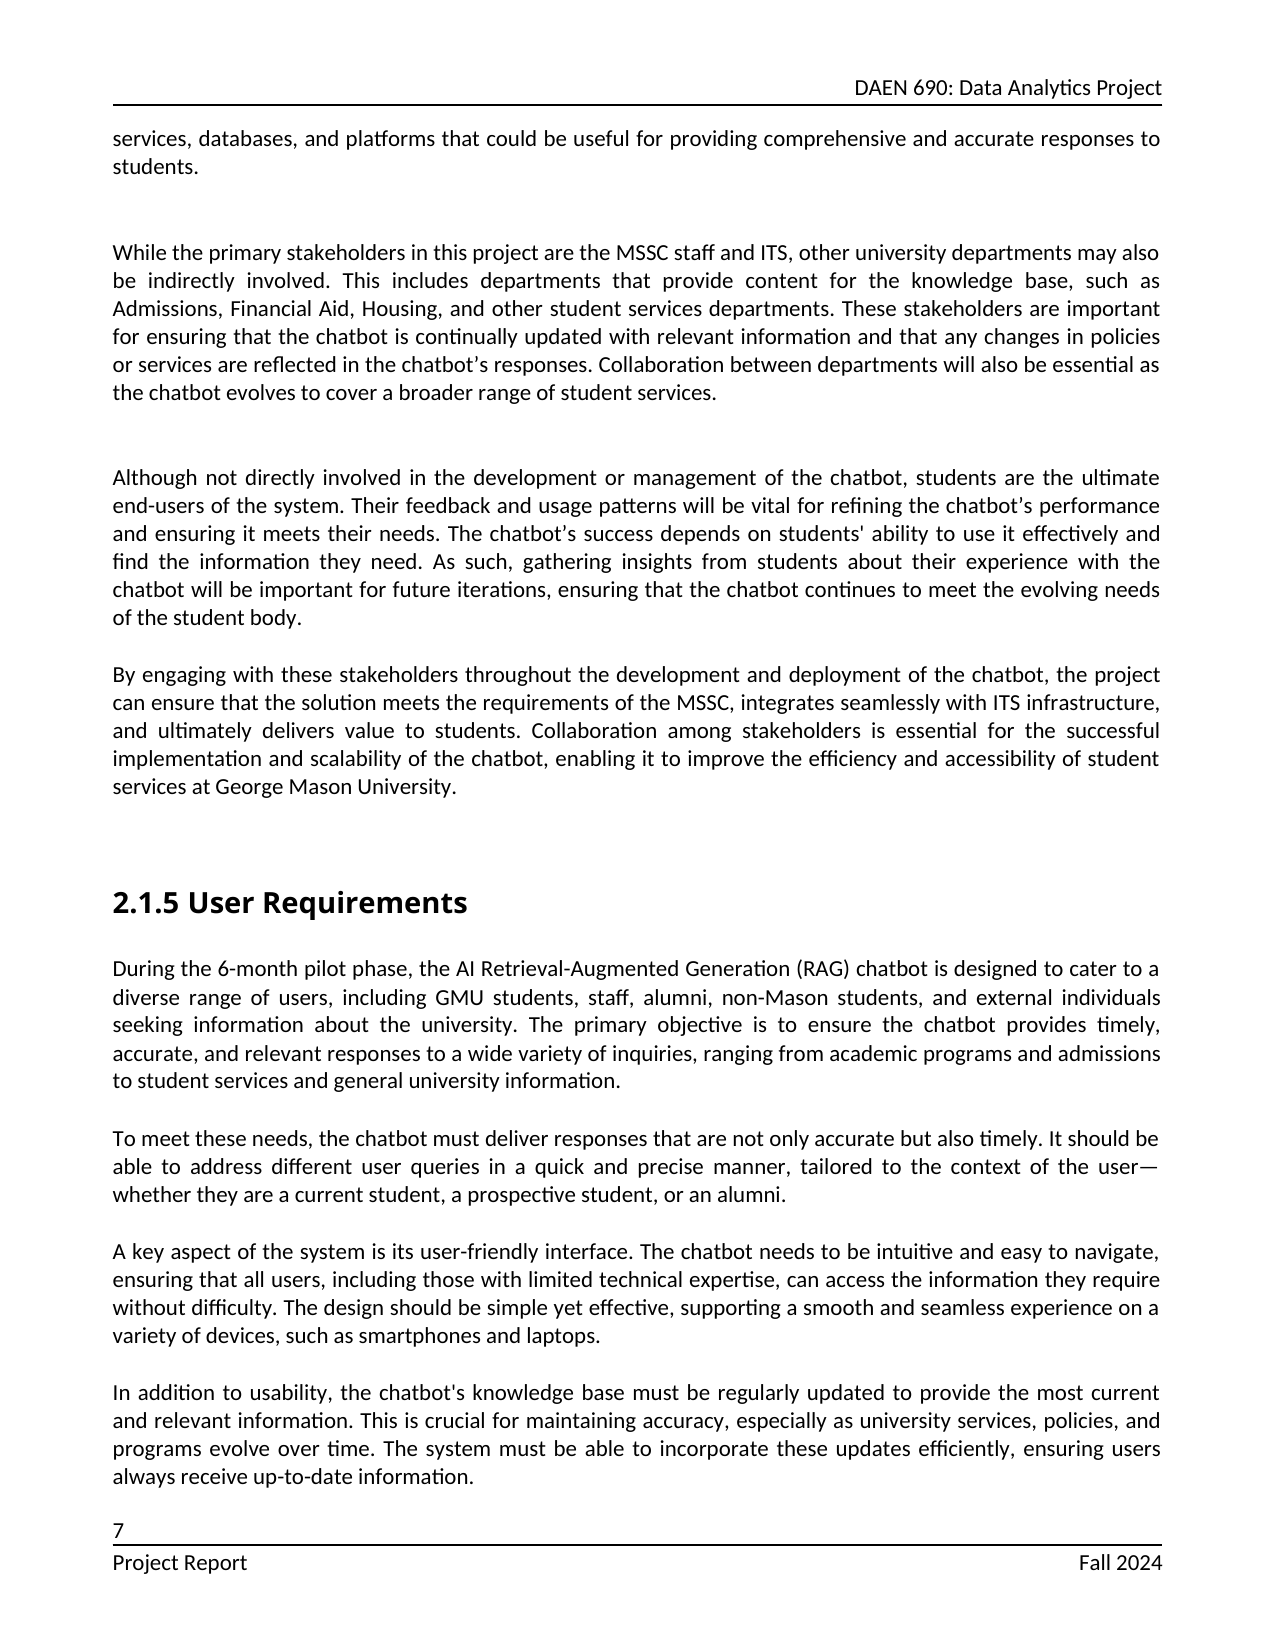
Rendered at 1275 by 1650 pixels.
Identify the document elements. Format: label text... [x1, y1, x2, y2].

text During the 6-month pilot phase, the AI Retrieval-Augmented Generation (RAG) chatbot is designed to cater to a diverse range of users, including GMU students, staff, alumni, non-Mason students, and external individuals seeking information about the university. The primary objective is to ensure the chatbot provides timely, accurate, and relevant responses to a wide variety of inquiries, ranging from academic programs and admissions to student services and general university information. [112, 954, 1162, 1095]
subtitle User Requirements [112, 883, 1162, 922]
text To meet these needs, the chatbot must deliver responses that are not only accurate but also timely. It should be able to address different user queries in a quick and precise manner, tailored to the context of the user—whether they are a current student, a prospective student, or an alumni. [112, 1124, 1162, 1208]
text Although not directly involved in the development or management of the chatbot, students are the ultimate end-users of the system. Their feedback and usage patterns will be vital for refining the chatbot’s performance and ensuring it meets their needs. The chatbot’s success depends on students' ability to use it effectively and find the information they need. As such, gathering insights from students about their experience with the chatbot will be important for future iterations, ensuring that the chatbot continues to meet the evolving needs of the student body. [112, 435, 1162, 631]
text A key aspect of the system is its user-friendly interface. The chatbot needs to be intuitive and easy to navigate, ensuring that all users, including those with limited technical expertise, can access the information they require without difficulty. The design should be simple yet effective, supporting a smooth and seamless experience on a variety of devices, such as smartphones and laptops. [112, 1237, 1162, 1349]
text By engaging with these stakeholders throughout the development and deployment of the chatbot, the project can ensure that the solution meets the requirements of the MSSC, integrates seamlessly with ITS infrastructure, and ultimately delivers value to students. Collaboration among stakeholders is essential for the successful implementation and scalability of the chatbot, enabling it to improve the efficiency and accessibility of student services at George Mason University. [112, 660, 1162, 800]
text While the primary stakeholders in this project are the MSSC staff and ITS, other university departments may also be indirectly involved. This includes departments that provide content for the knowledge base, such as Admissions, Financial Aid, Housing, and other student services departments. These stakeholders are important for ensuring that the chatbot is continually updated with relevant information and that any changes in policies or services are reflected in the chatbot’s responses. Collaboration between departments will also be essential as the chatbot evolves to cover a broader range of student services. [112, 210, 1162, 406]
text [112, 124, 1162, 181]
text In addition to usability, the chatbot's knowledge base must be regularly updated to provide the most current and relevant information. This is crucial for maintaining accuracy, especially as university services, policies, and programs evolve over time. The system must be able to incorporate these updates efficiently, ensuring users always receive up-to-date information. [112, 1378, 1162, 1490]
